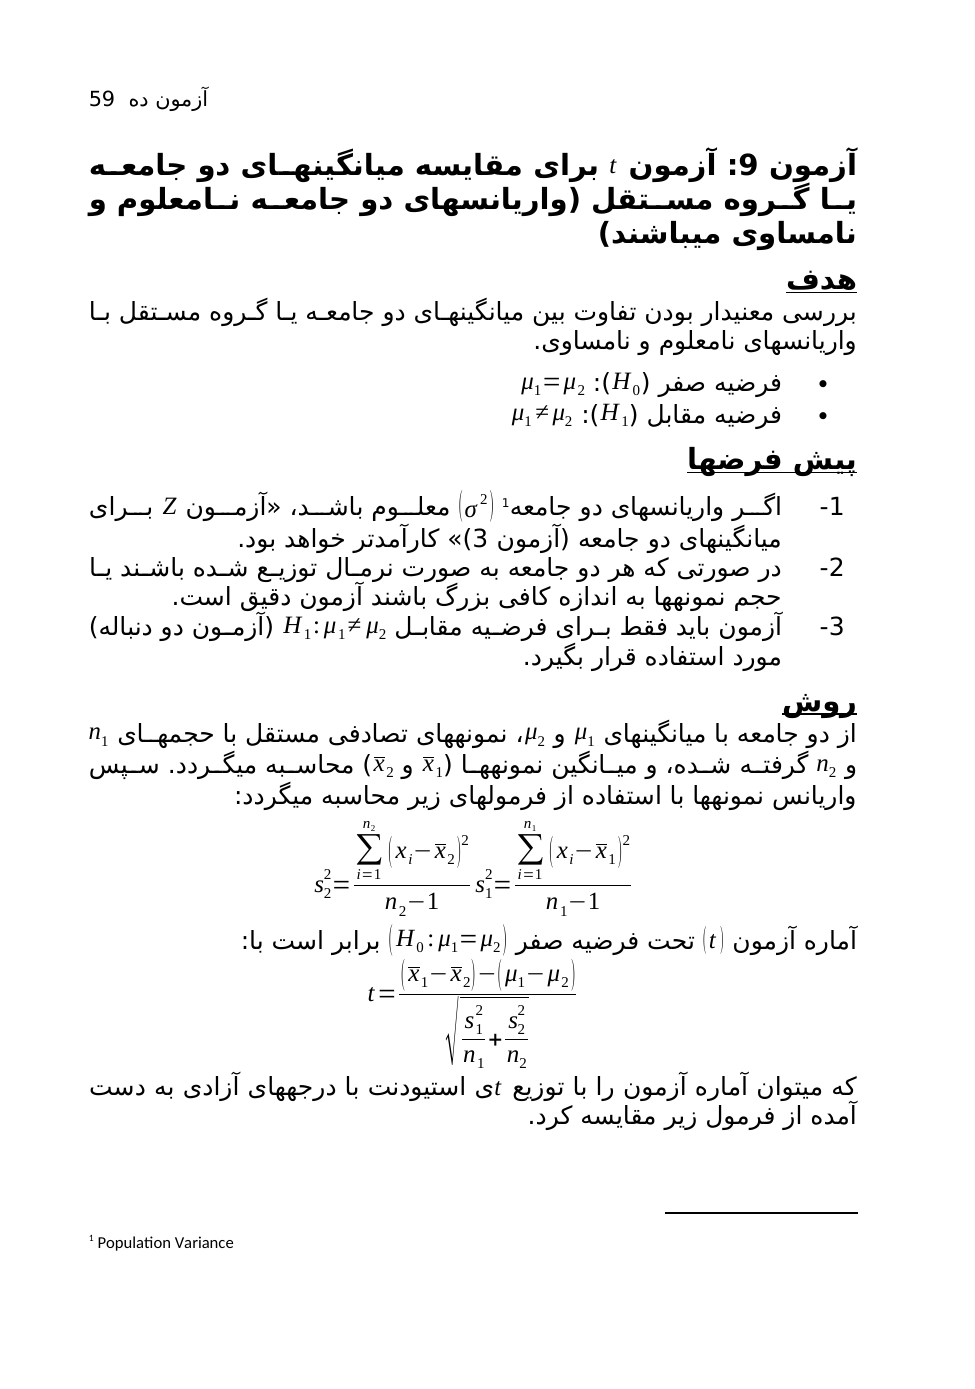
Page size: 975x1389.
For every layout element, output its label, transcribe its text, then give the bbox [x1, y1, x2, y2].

subtitle آزمون 9: آزمون برای مقایسه میانگین‏های دو جامعه یا گروه مستقل (واریانس‏های دو جامعه نامعلوم و نامساوی می‏باشند) [89, 148, 857, 250]
text از دو جامعه‏ با میانگین‏های و ، نمونه‏های تصادفی مستقل با حجم‏های و گرفته شده، و میانگین نمونه‏ها ( و ) محاسبه می‏گردد. سپس واریانس نمونه‏ها با استفاده از فرمول‏های زیر محاسبه می‏گردد: [89, 718, 857, 810]
text هدف [89, 263, 857, 297]
list آزمون باید فقط برای فرضیه مقابل (آزمون دو دنباله) مورد استفاده قرار بگیرد. [89, 611, 819, 672]
text بررسی معنی‏دار بودن تفاوت بین میانگین‏های دو جامعه یا گروه مستقل با واریانس‏های نامعلوم و نامساوی. [89, 297, 857, 355]
text که می‏توان آماره آزمون را با توزیع ی استیودنت با درجه‏های آزادی به دست آمده از فرمول زیر مقایسه کرد. [89, 1072, 857, 1131]
list فرضیه مقابل (): [89, 399, 819, 430]
text روش [89, 684, 857, 718]
list اگر واریانس‏های دو جامعه معلوم باشد، «آزمون برای میانگین‏های دو جامعه (آزمون 3)» کارآمدتر خواهد بود. [89, 489, 819, 553]
text آماره آزمون تحت فرضیه صفر برابر است با: [89, 923, 857, 958]
list در صورتی که هر دو جامعه به صورت نرمال توزیع شده باشند یا حجم نمونه‏ها به اندازه کافی بزرگ باشند آزمون دقیق است. [89, 553, 819, 611]
text پیش فرض‏ها [89, 443, 857, 477]
list فرضیه صفر (): [89, 367, 819, 399]
